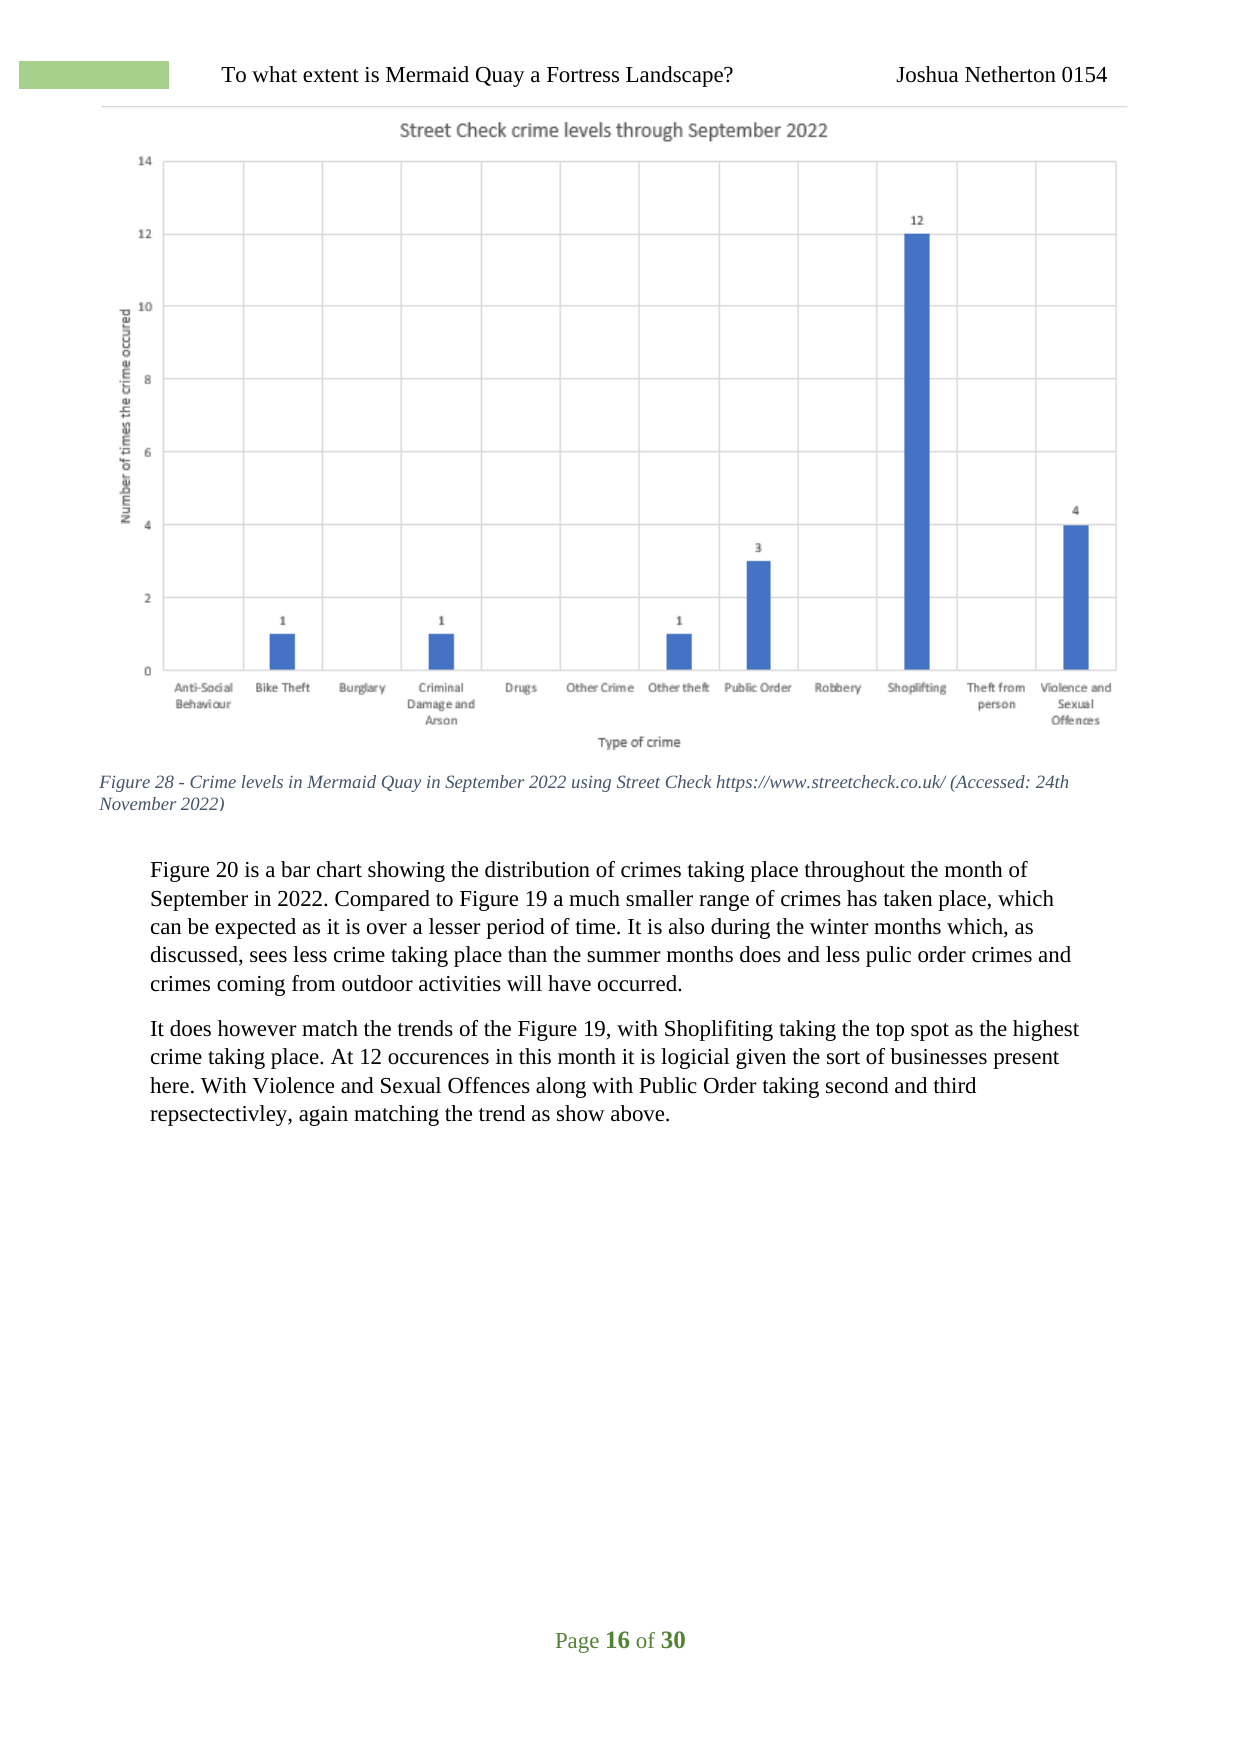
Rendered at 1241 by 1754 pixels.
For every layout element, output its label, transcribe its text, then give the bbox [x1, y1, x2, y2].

text It does however match the trends of the Figure 19, with Shoplifiting taking the top spot as the highest crime taking place. At 12 occurences in this month it is logicial given the sort of businesses present here. With Violence and Sexual Offences along with Public Order taking second and third repsectectivley, again matching the trend as show above. [150, 1015, 1090, 1127]
text Figure 20 is a bar chart showing the distribution of crimes taking place throughout the month of September in 2022. Compared to Figure 19 a much smaller range of crimes has taken place, which can be expected as it is over a lesser period of time. It is also during the winter months which, as discussed, sees less crime taking place than the summer months does and less pulic order crimes and crimes coming from outdoor activities will have occurred. [150, 856, 1090, 996]
picture [99, 106, 1126, 765]
